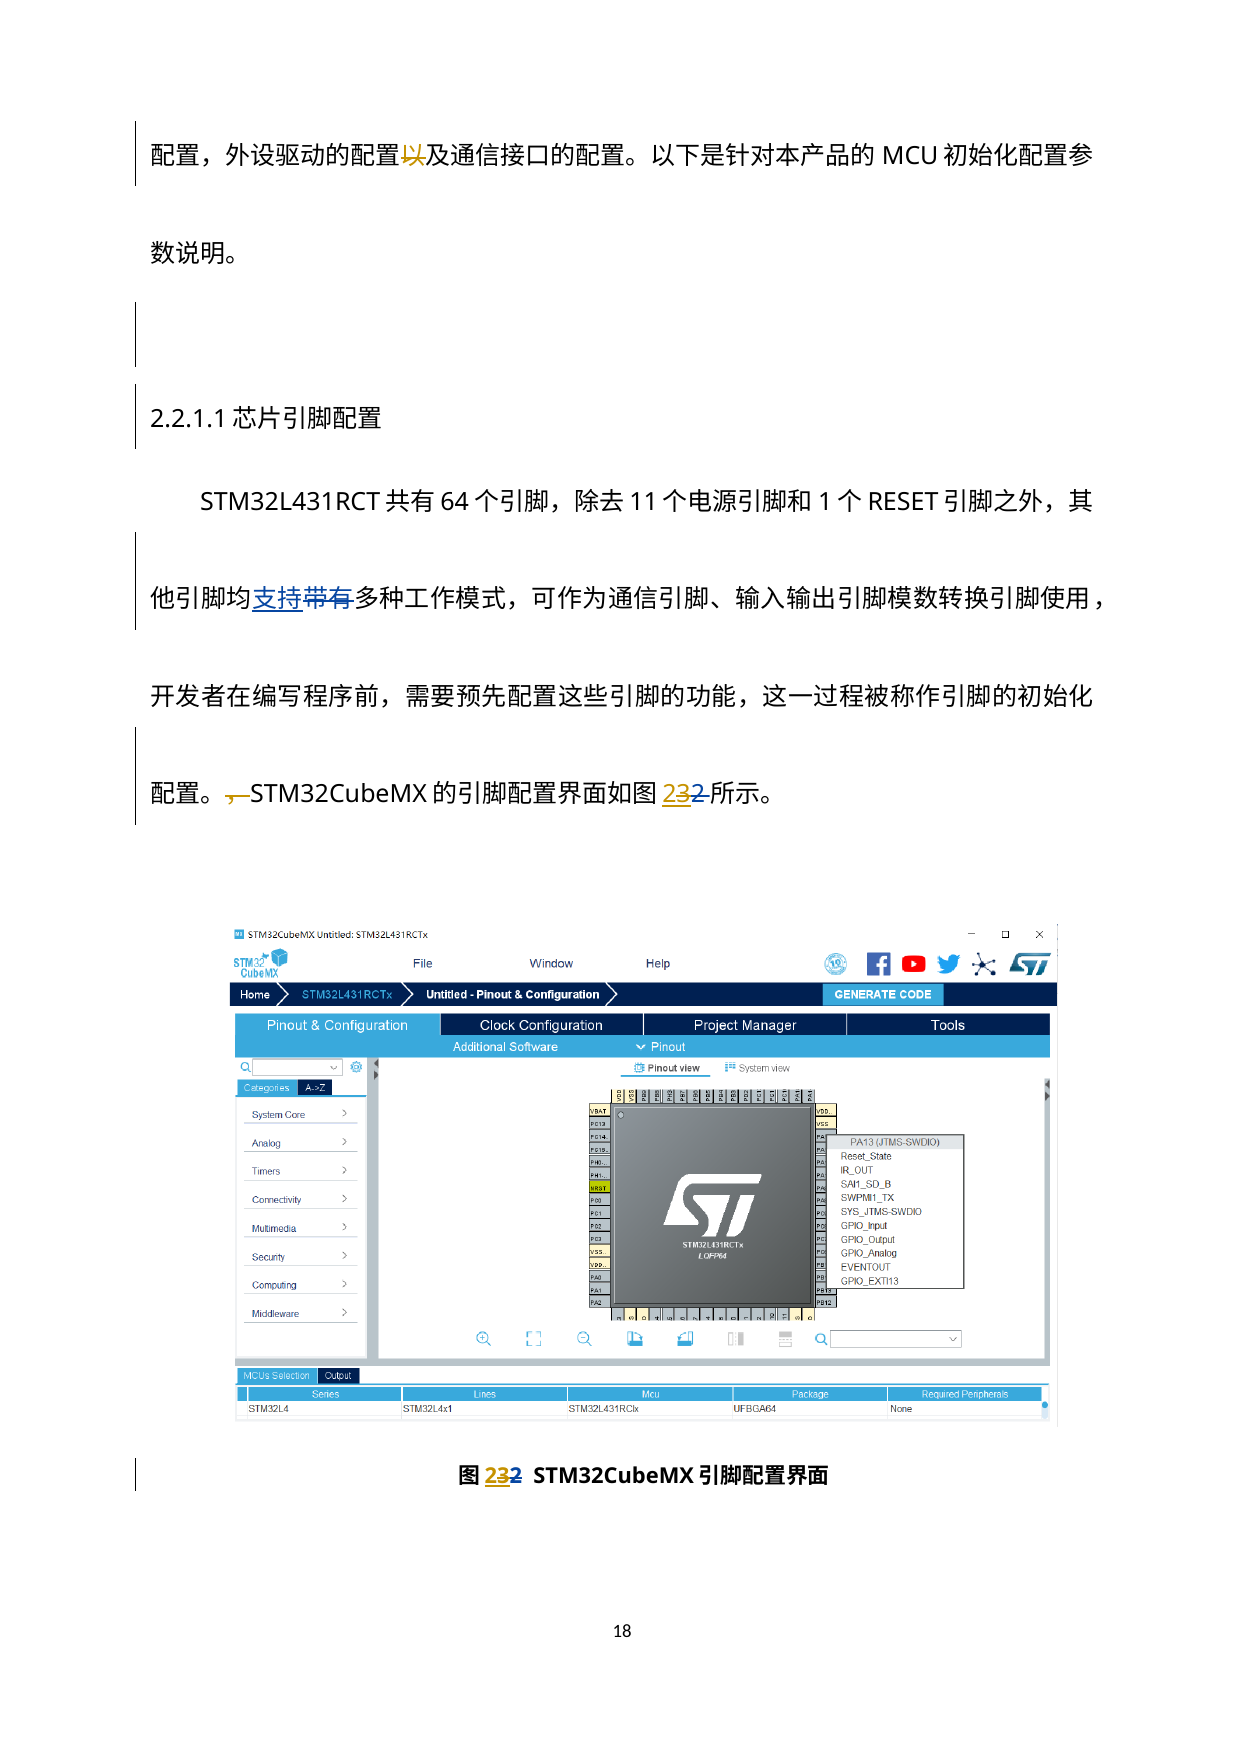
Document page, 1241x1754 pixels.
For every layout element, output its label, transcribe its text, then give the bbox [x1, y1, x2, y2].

text STM32L431RCT共有64个引脚，除去11个电源引脚和1个RESET引脚之外，其他引脚均多种工作模式，可作为通信引脚、输入输出引脚模数转换引脚使用，开发者在编写程序前，需要预先配置这些引脚的功能，这一过程被称作引脚的初始化配置。STM32CubeMX的引脚配置界面如图所示。 [150, 467, 1094, 824]
text 图 STM32CubeMX引脚配置界面 [150, 1458, 1094, 1491]
picture [229, 924, 1058, 1427]
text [150, 121, 1094, 284]
text 2.2.1.1芯片引脚配置 [150, 384, 1094, 449]
